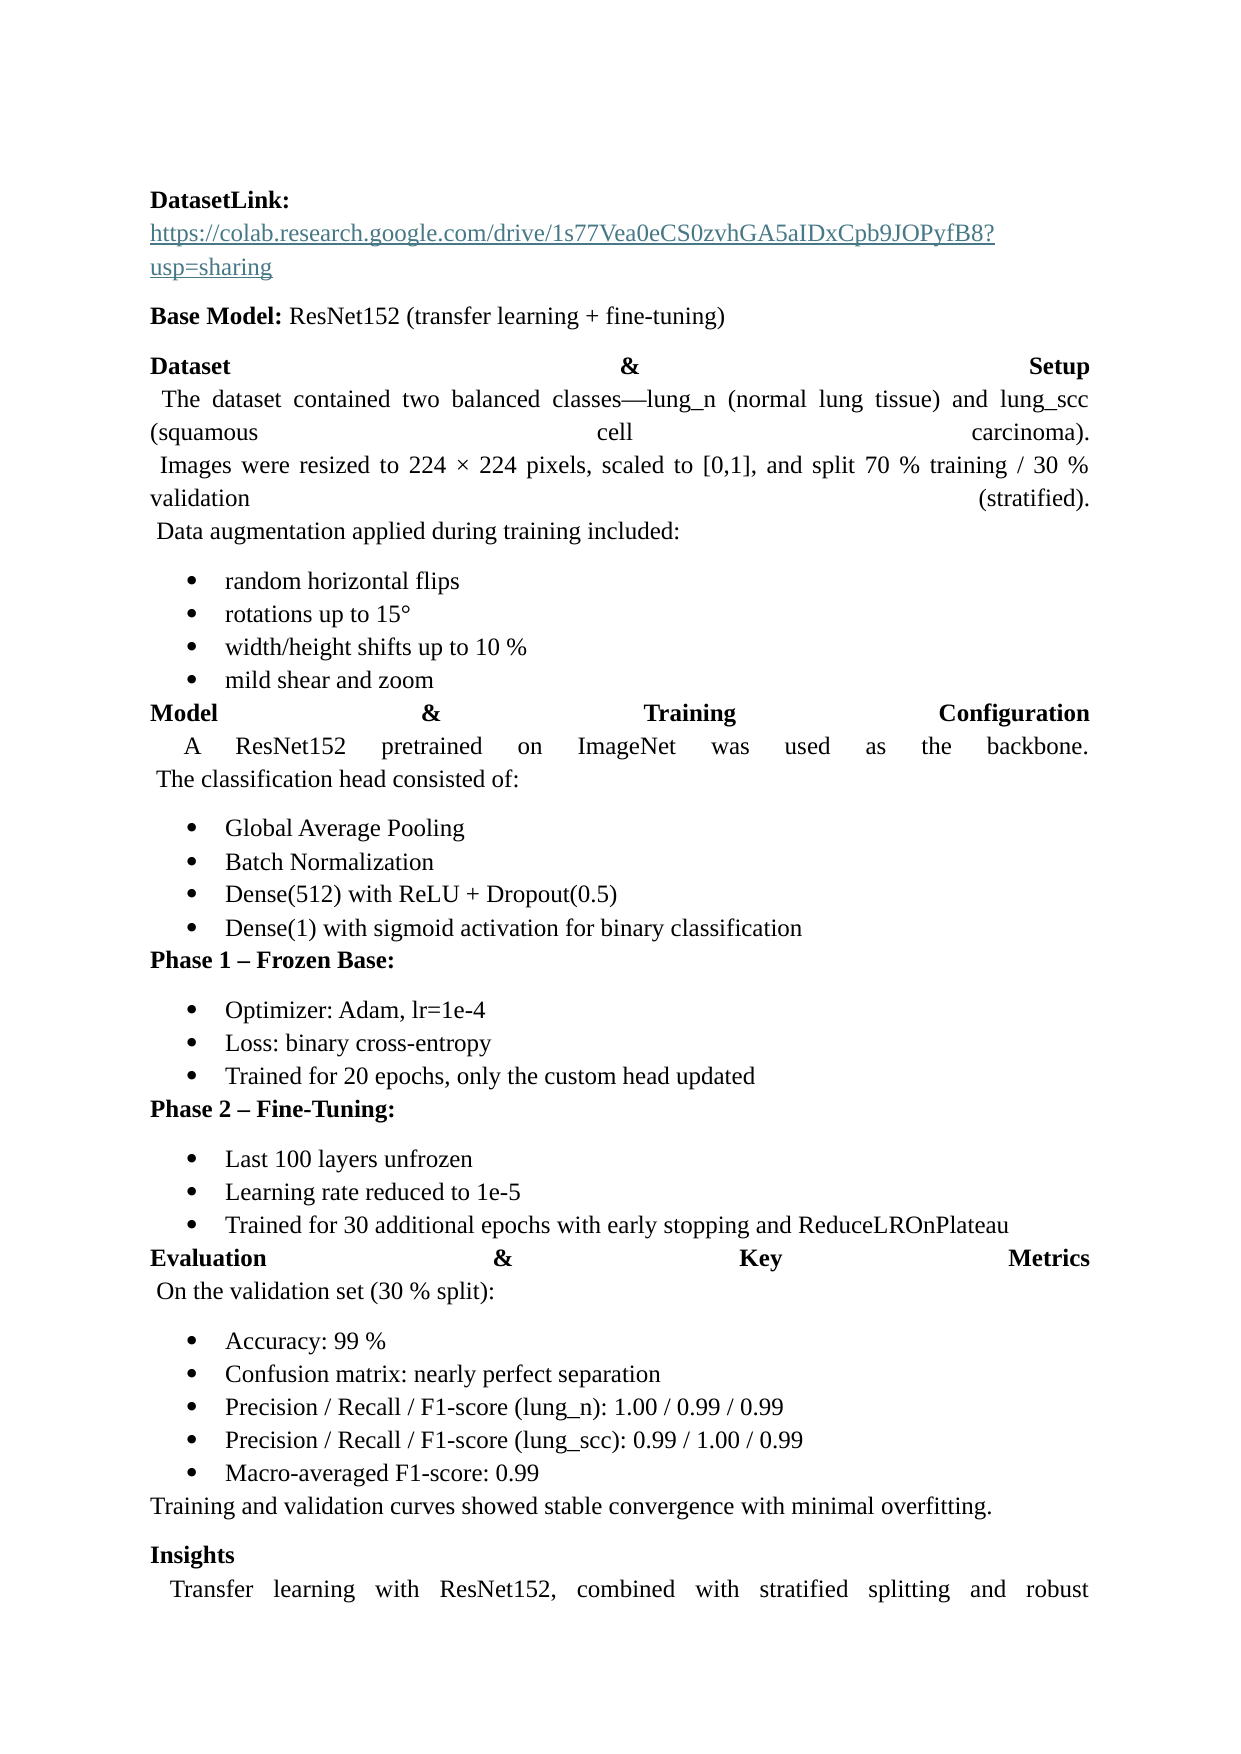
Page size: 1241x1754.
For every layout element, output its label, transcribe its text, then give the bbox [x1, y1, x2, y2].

list Loss: binary cross-entropy [187, 1028, 1090, 1057]
list Dense(1) with sigmoid activation for binary classification [187, 913, 1090, 941]
text Training and validation curves showed stable convergence with minimal overfitting. [150, 1491, 1090, 1520]
list Confusion matrix: nearly perfect separation [187, 1359, 1090, 1388]
list Dense(512) with ReLU + Dropout(0.5) [187, 879, 1090, 908]
list Macro-averaged F1-score: 0.99 [187, 1458, 1090, 1487]
list rotations up to 15° [187, 599, 1090, 627]
list Last 100 layers unfrozen [187, 1144, 1090, 1173]
list Learning rate reduced to 1e-5 [187, 1177, 1090, 1206]
text Base Model: ResNet152 (transfer learning + fine-tuning) [150, 301, 1090, 330]
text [150, 1541, 1090, 1602]
list mild shear and zoom [187, 665, 1090, 693]
text DatasetLink: https://colab.research.google.com/drive/1s77Vea0eCS0zvhGA5aIDxCpb9JOPyfB8?usp=sharing [150, 150, 1090, 280]
text Evaluation & Key Metrics On the validation set (30 % split): [150, 1243, 1090, 1305]
text Model & Training Configuration A ResNet152 pretrained on ImageNet was used as the backbone. The classification head consisted of: [150, 698, 1090, 793]
list Precision / Recall / F1-score (lung_scc): 0.99 / 1.00 / 0.99 [187, 1425, 1090, 1454]
list Batch Normalization [187, 847, 1090, 875]
text Phase 1 – Frozen Base: [150, 946, 1090, 974]
text Phase 2 – Fine-Tuning: [150, 1094, 1090, 1123]
list width/height shifts up to 10 % [187, 632, 1090, 661]
list random horizontal flips [187, 566, 1090, 594]
text Dataset & Setup The dataset contained two balanced classes—lung_n (normal lung tissue) and lung_scc (squamous cell carcinoma). Images were resized to 224 × 224 pixels, scaled to [0,1], and split 70 % training / 30 % validation (stratified). Data augmentation applied during training included: [150, 351, 1090, 545]
list Global Average Pooling [187, 813, 1090, 842]
list Accuracy: 99 % [187, 1326, 1090, 1354]
list Trained for 30 additional epochs with early stopping and ReduceLROnPlateau [187, 1210, 1090, 1239]
list Precision / Recall / F1-score (lung_n): 1.00 / 0.99 / 0.99 [187, 1392, 1090, 1421]
list Optimizer: Adam, lr=1e-4 [187, 995, 1090, 1024]
list Trained for 20 epochs, only the custom head updated [187, 1061, 1090, 1090]
